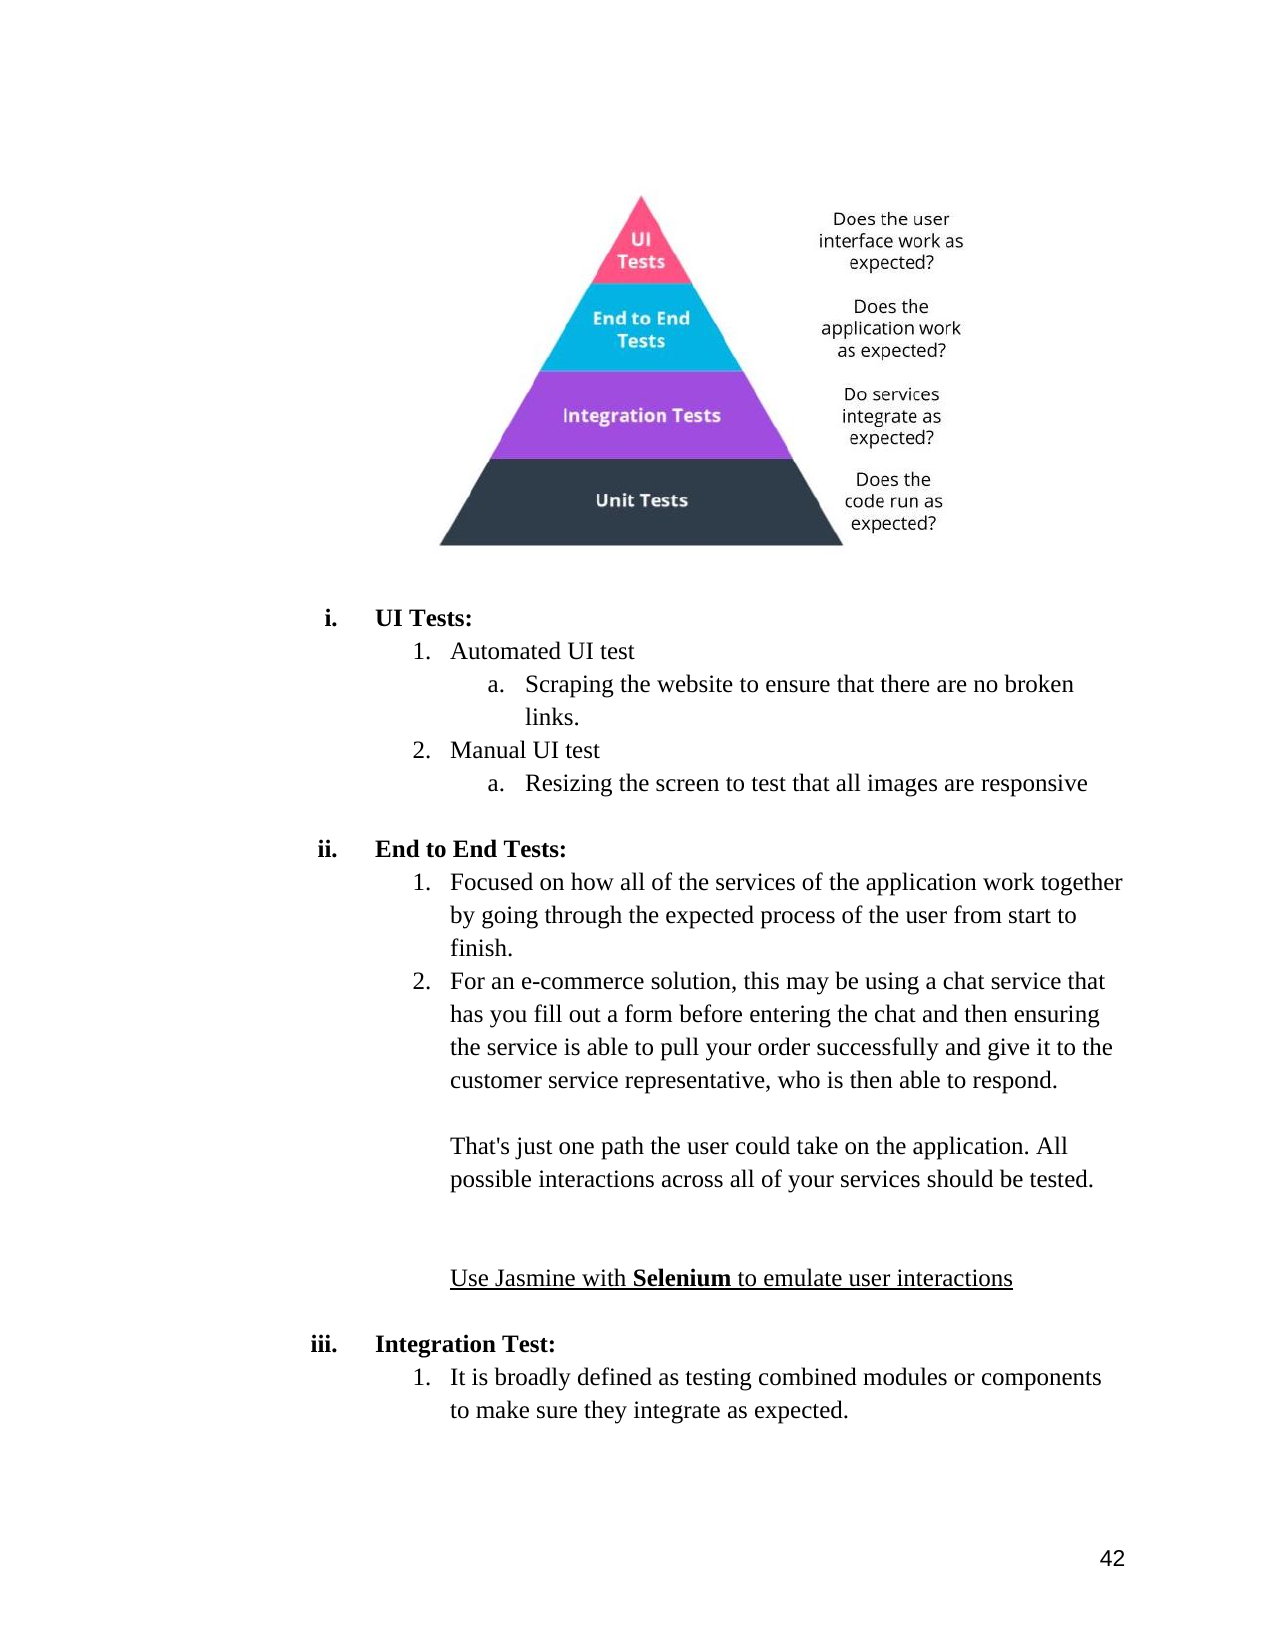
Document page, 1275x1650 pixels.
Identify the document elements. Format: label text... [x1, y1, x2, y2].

list Scraping the website to ensure that there are no broken links. [487, 669, 1125, 731]
list Resizing the screen to test that all images are responsive [487, 768, 1125, 797]
list It is broadly defined as testing combined modules or components to make sure they integrate as expected. [412, 1362, 1125, 1424]
list Automated UI test [412, 636, 1125, 665]
list UI Tests: [337, 603, 1125, 632]
text Use Jasmine with Selenium to emulate user interactions [450, 1263, 1125, 1292]
list Integration Test: [337, 1329, 1125, 1358]
picture [375, 150, 1010, 567]
text That's just one path the user could take on the application. All possible interactions across all of your services should be tested. [450, 1131, 1125, 1193]
list For an e-commerce solution, this may be using a chat service that has you fill out a form before entering the chat and then ensuring the service is able to pull your order successfully and give it to the customer service representative, who is then able to respond. [412, 966, 1125, 1094]
list Manual UI test [412, 735, 1125, 764]
list Focused on how all of the services of the application work together by going through the expected process of the user from start to finish. [412, 867, 1125, 962]
list End to End Tests: [337, 834, 1125, 863]
